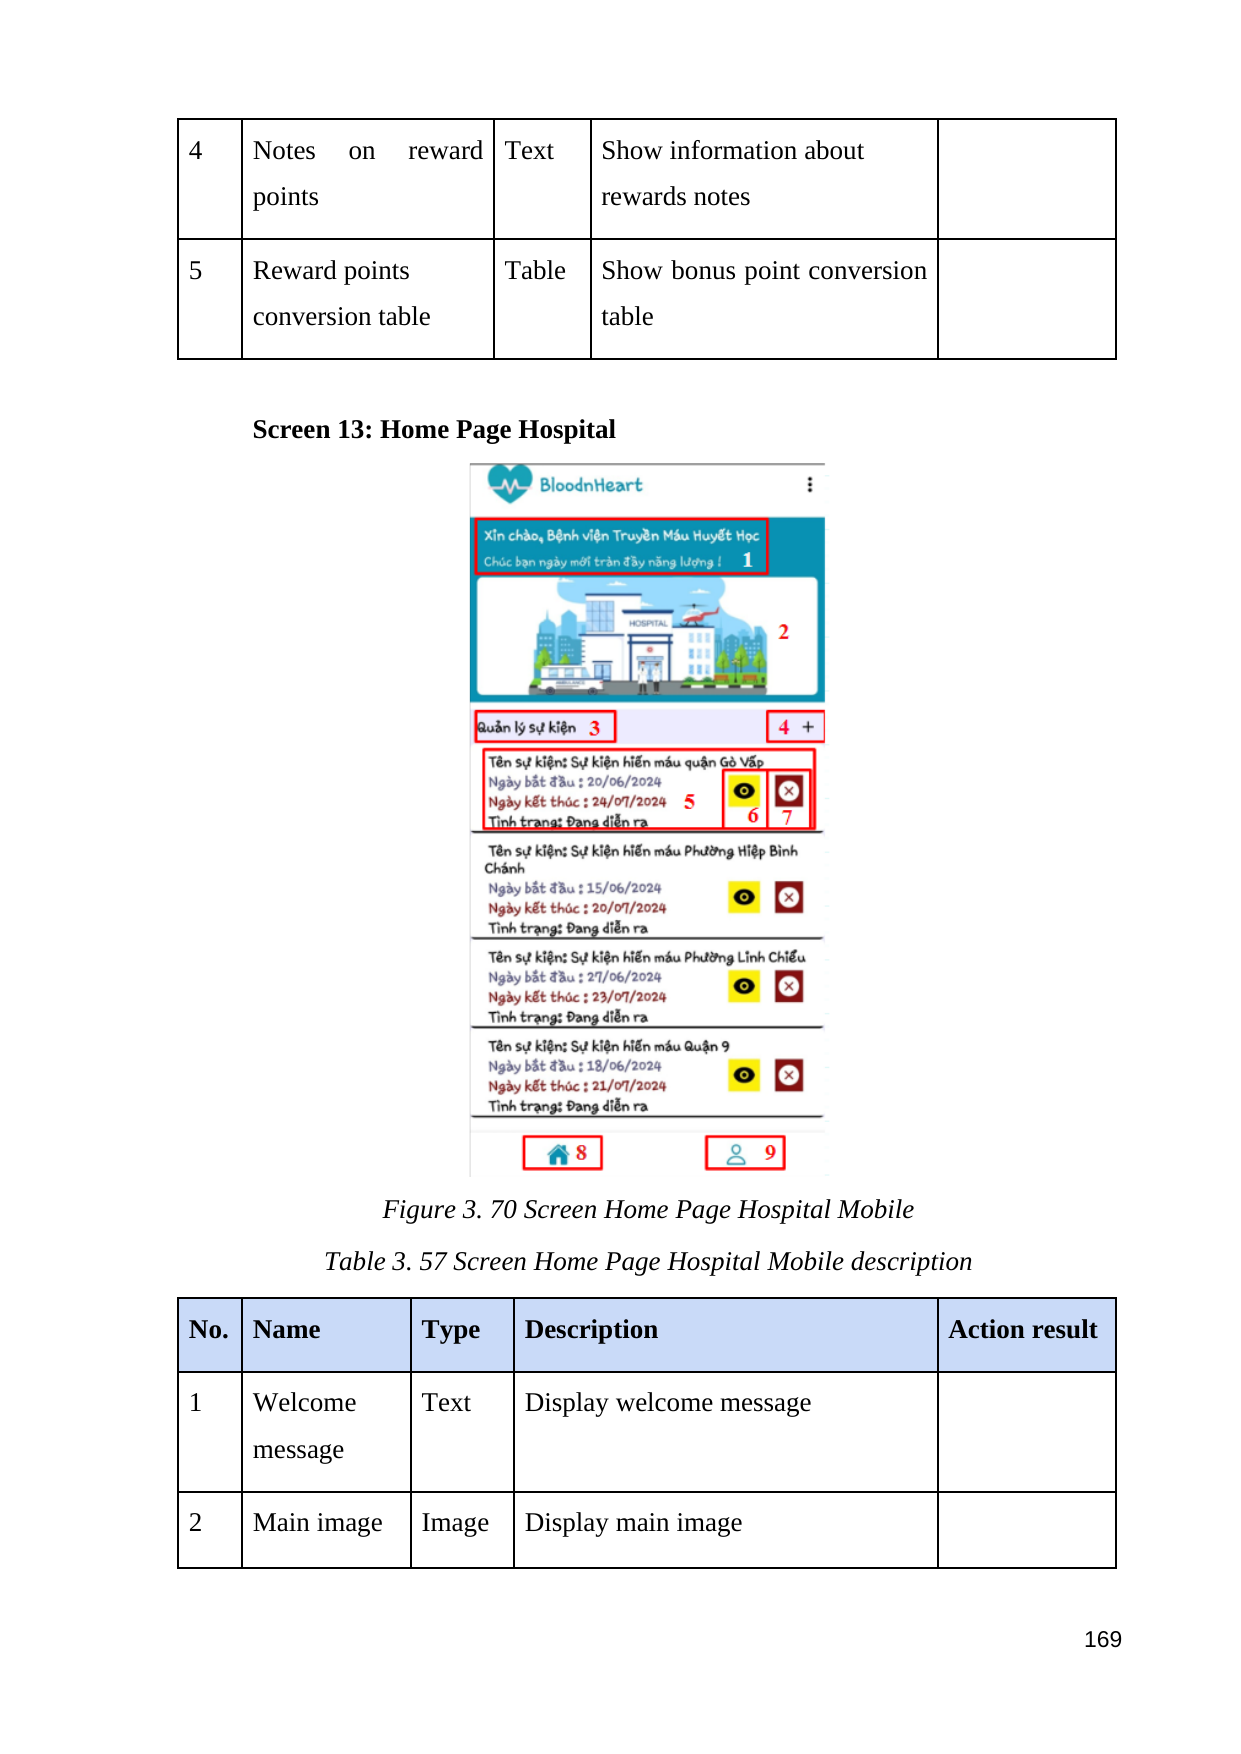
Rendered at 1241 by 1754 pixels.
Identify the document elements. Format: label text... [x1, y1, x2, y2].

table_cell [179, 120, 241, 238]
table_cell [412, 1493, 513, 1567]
text Table 3. 57 Screen Home Page Hospital Mobile description [177, 1245, 1122, 1276]
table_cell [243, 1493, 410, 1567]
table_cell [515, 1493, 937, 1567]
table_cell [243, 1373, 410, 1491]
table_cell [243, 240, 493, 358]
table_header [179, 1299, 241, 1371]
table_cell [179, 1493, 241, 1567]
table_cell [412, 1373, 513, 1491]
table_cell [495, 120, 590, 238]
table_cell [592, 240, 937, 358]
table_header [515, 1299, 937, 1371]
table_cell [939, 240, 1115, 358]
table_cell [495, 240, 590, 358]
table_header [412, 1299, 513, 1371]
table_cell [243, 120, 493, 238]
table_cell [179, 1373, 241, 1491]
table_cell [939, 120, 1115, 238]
text Screen 13: Home Page Hospital [177, 413, 1122, 444]
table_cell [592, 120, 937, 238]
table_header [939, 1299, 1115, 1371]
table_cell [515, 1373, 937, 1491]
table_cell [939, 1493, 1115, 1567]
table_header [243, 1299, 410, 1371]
text Figure 3. 70 Screen Home Page Hospital Mobile [177, 1193, 1122, 1224]
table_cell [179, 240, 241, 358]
picture [469, 463, 830, 1177]
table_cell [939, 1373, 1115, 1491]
